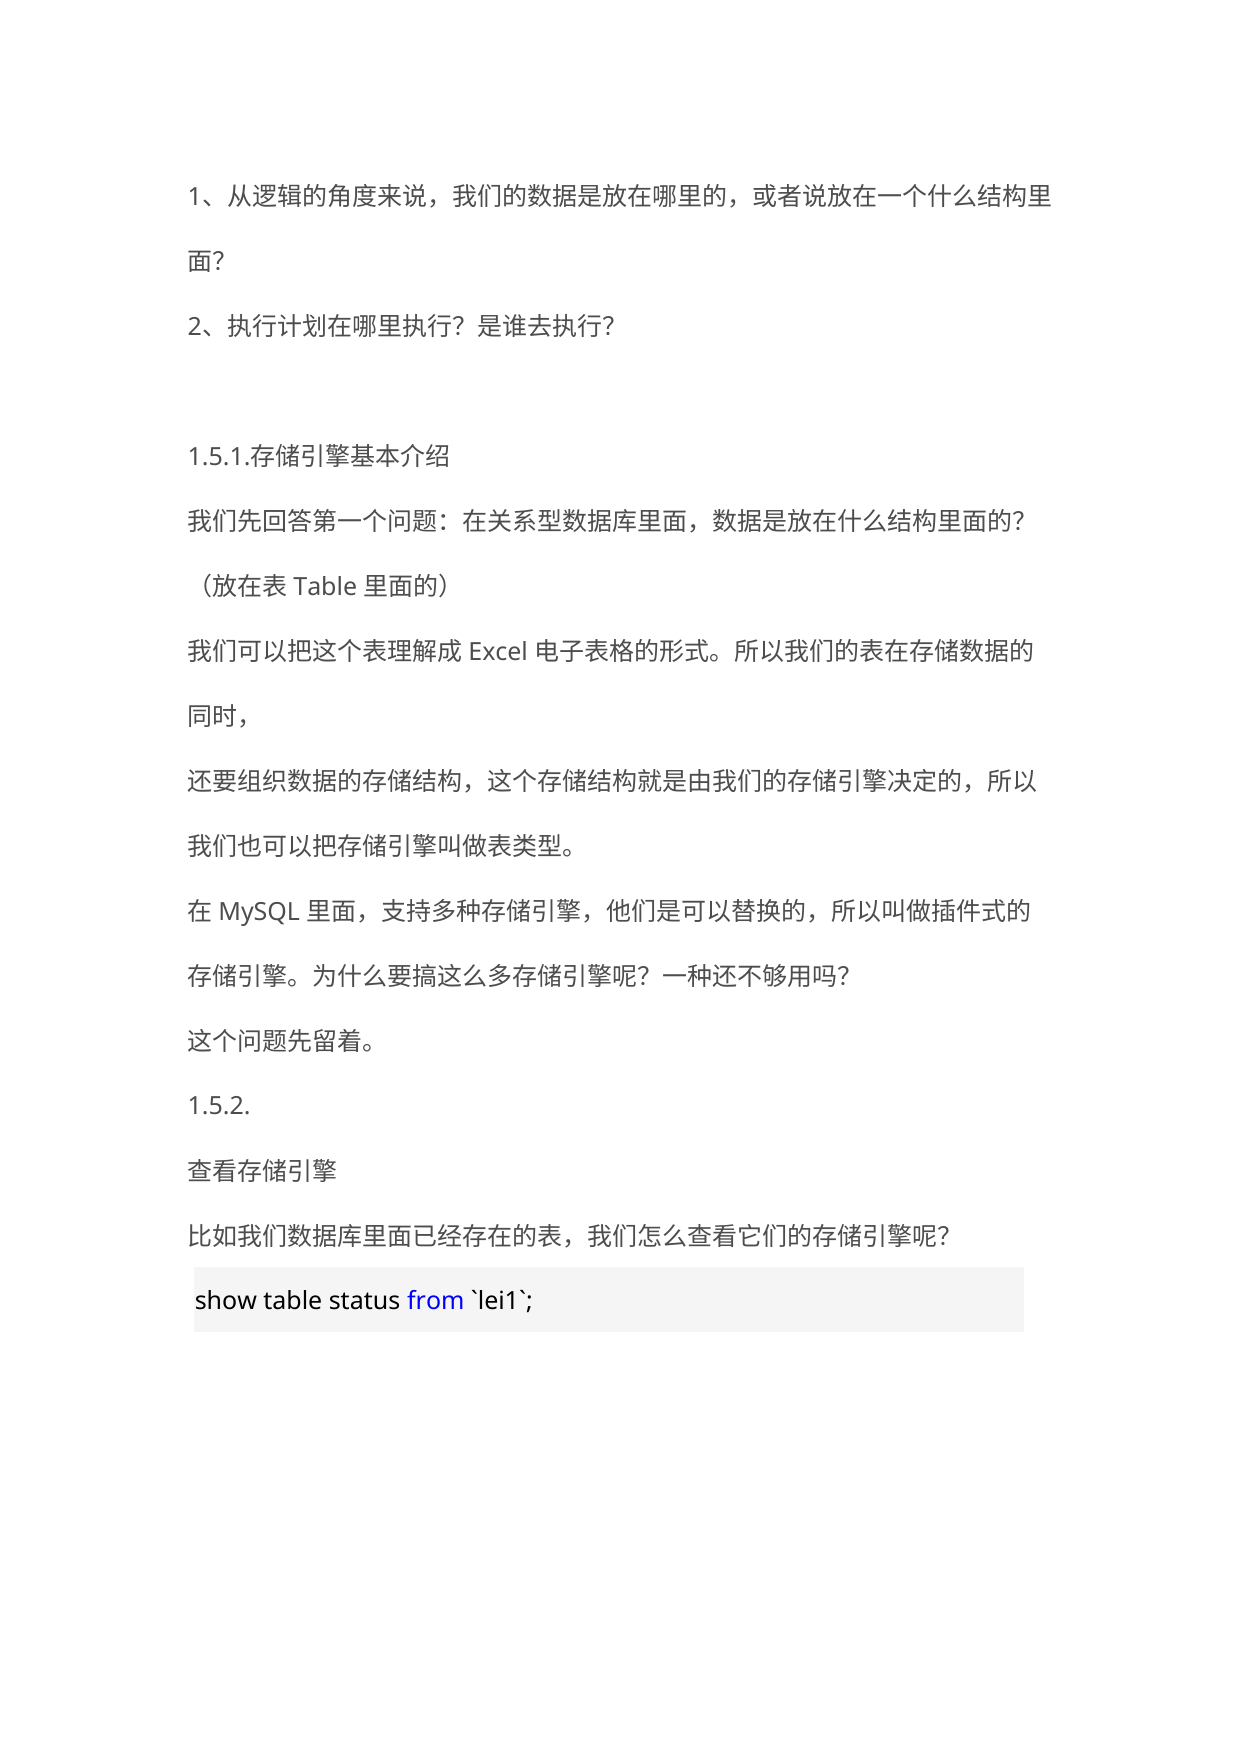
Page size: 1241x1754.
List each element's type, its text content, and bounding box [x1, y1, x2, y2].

text （放在表 Table 里面的） [187, 552, 1053, 617]
text 在 MySQL 里面，支持多种存储引擎，他们是可以替换的，所以叫做插件式的存储引擎。为什么要搞这么多存储引擎呢？一种还不够用吗？ [187, 877, 1053, 1007]
text 我们先回答第一个问题：在关系型数据库里面，数据是放在什么结构里面的？ [187, 487, 1053, 552]
text 这个问题先留着。 [187, 1007, 1053, 1072]
text 还要组织数据的存储结构，这个存储结构就是由我们的存储引擎决定的，所以我们也可以把存储引擎叫做表类型。 [187, 747, 1053, 877]
text 2、执行计划在哪里执行？是谁去执行？ [187, 292, 1053, 357]
text 我们可以把这个表理解成 Excel 电子表格的形式。所以我们的表在存储数据的同时， [187, 617, 1053, 747]
text 比如我们数据库里面已经存在的表，我们怎么查看它们的存储引擎呢？ [187, 1202, 1053, 1267]
text show table status from `lei1`; [194, 1267, 1024, 1332]
text 1.5.2. [187, 1072, 1053, 1137]
text 1.5.1.存储引擎基本介绍 [187, 422, 1053, 487]
text 查看存储引擎 [187, 1137, 1053, 1202]
text 1、从逻辑的角度来说，我们的数据是放在哪里的，或者说放在一个什么结构里面？ [187, 162, 1053, 292]
